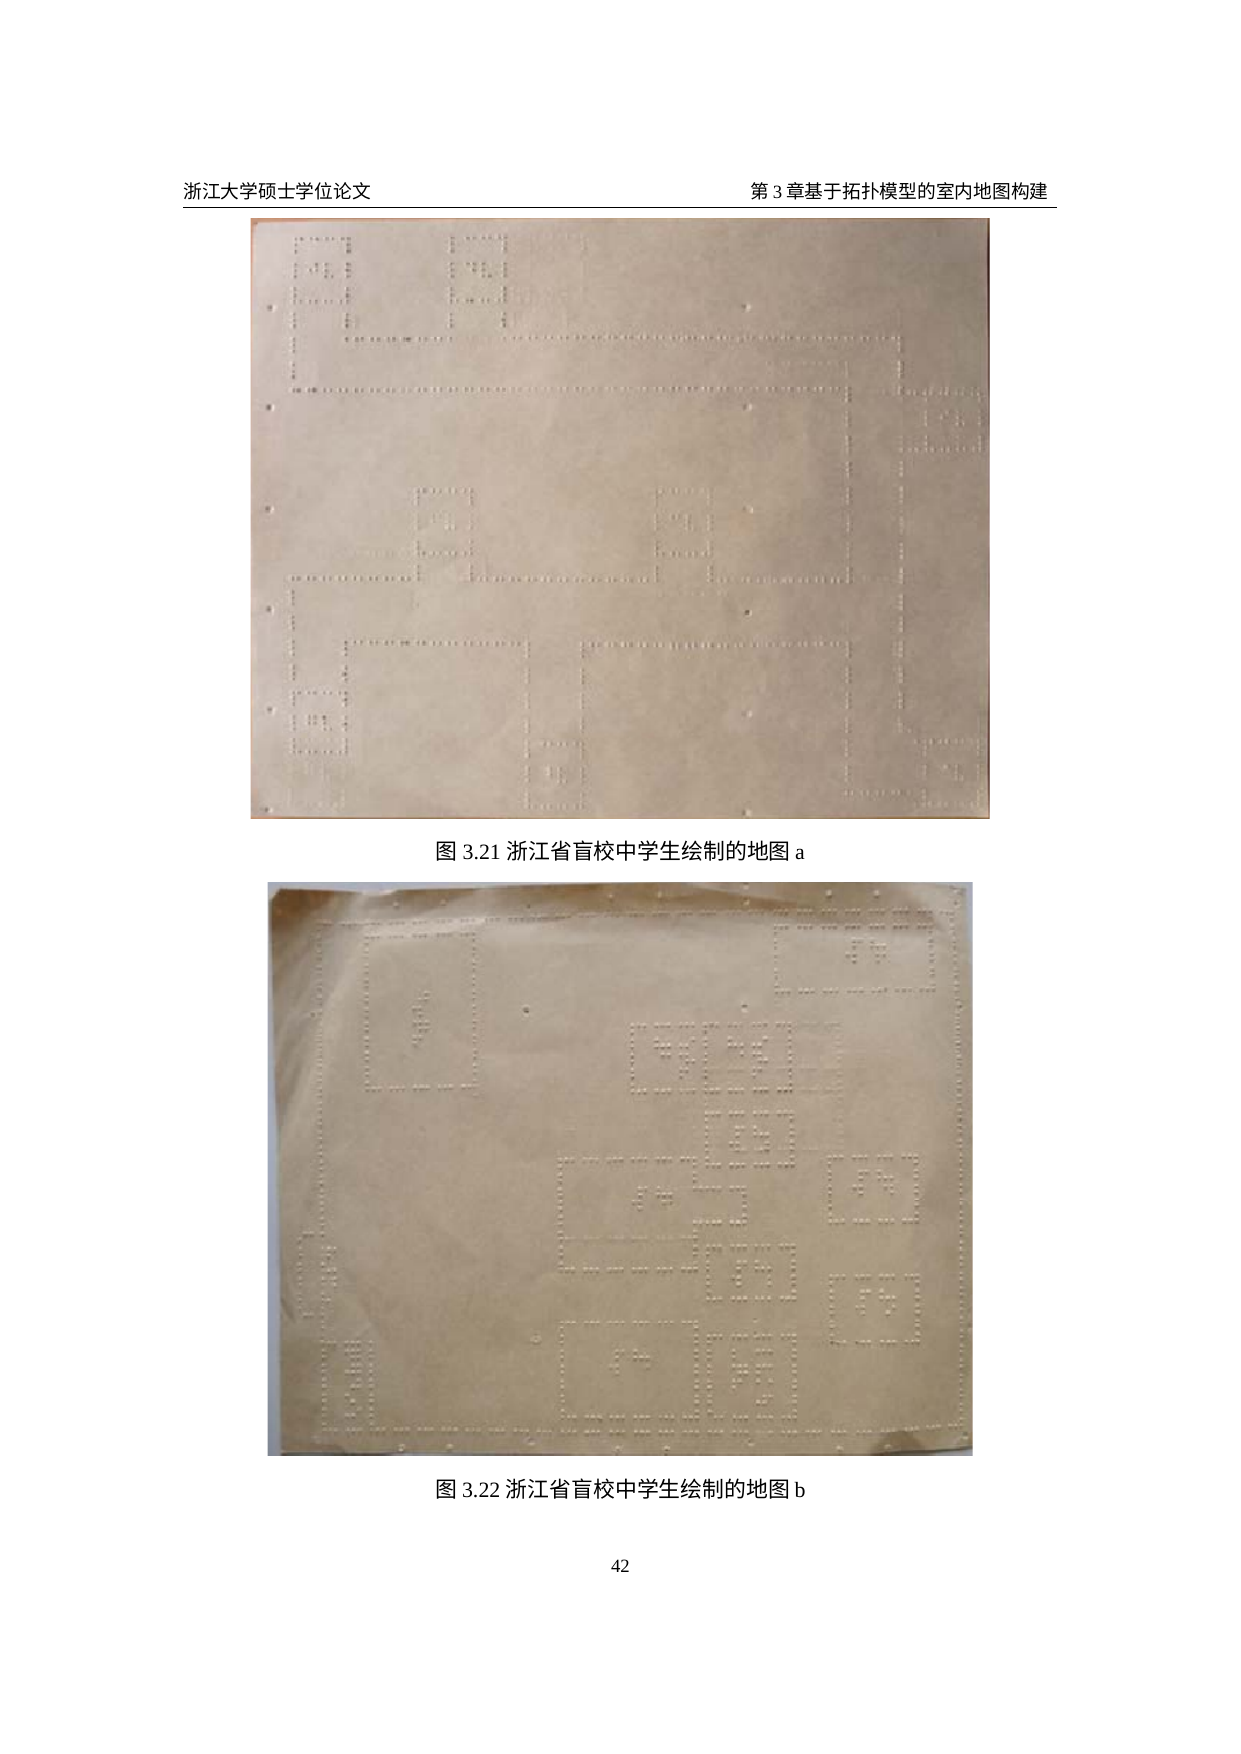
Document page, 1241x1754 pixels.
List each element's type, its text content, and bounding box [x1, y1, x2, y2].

picture [250, 218, 990, 819]
picture [267, 882, 973, 1456]
